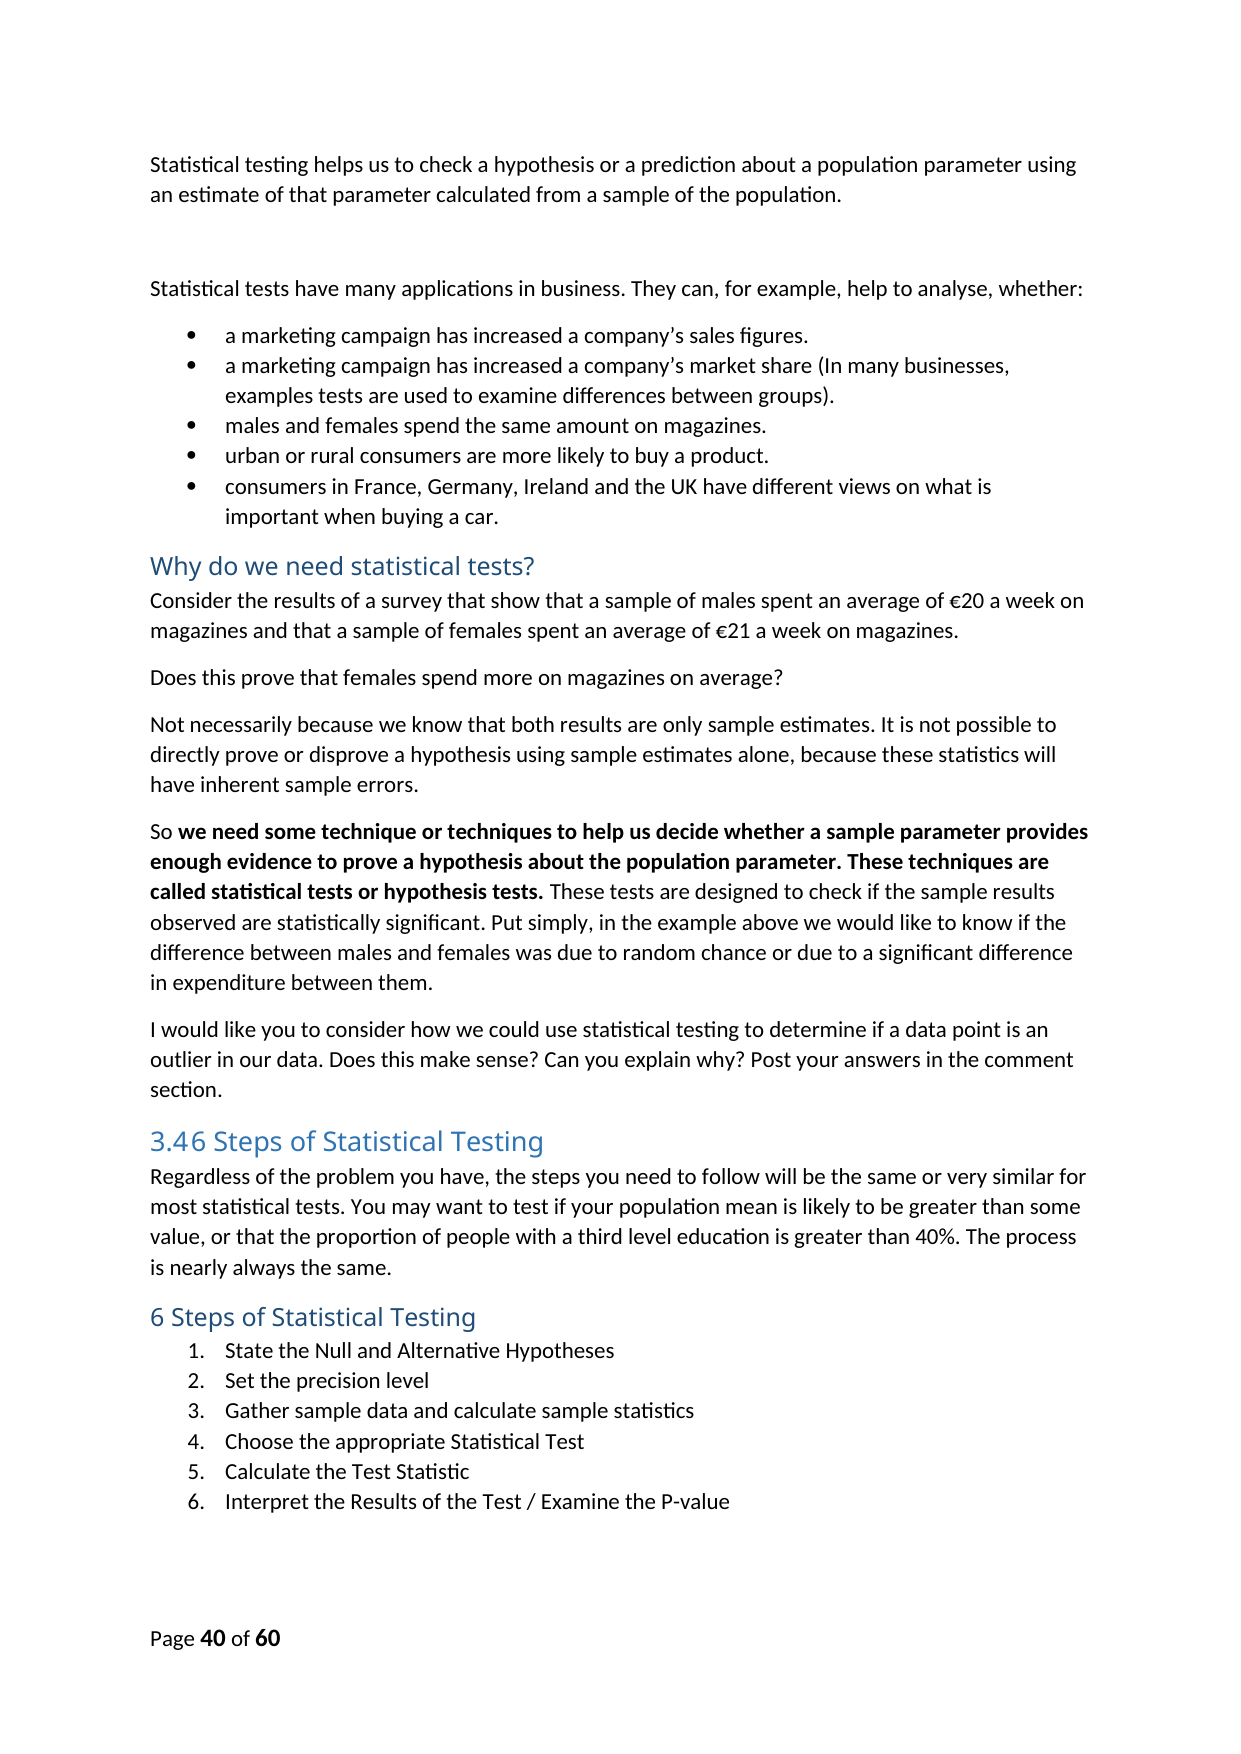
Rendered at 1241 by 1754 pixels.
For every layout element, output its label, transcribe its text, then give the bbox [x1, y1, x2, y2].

list males and females spend the same amount on magazines. [187, 411, 1090, 439]
text Statistical testing helps us to check a hypothesis or a prediction about a population parameter using an estimate of that parameter calculated from a sample of the population. [150, 150, 1090, 208]
list Set the precision level [187, 1366, 1090, 1394]
list Interpret the Results of the Test / Examine the P-value [187, 1487, 1090, 1515]
text Statistical tests have many applications in business. They can, for example, help to analyse, whether: [150, 274, 1090, 302]
text Not necessarily because we know that both results are only sample estimates. It is not possible to directly prove or disprove a hypothesis using sample estimates alone, because these statistics will have inherent sample errors. [150, 710, 1090, 798]
text Regardless of the problem you have, the steps you need to follow will be the same or very similar for most statistical tests. You may want to test if your population mean is likely to be greater than some value, or that the proportion of people with a third level education is greater than 40%. The process is nearly always the same. [150, 1162, 1090, 1281]
list urban or rural consumers are more likely to buy a product. [187, 442, 1090, 470]
list Gather sample data and calculate sample statistics [187, 1397, 1090, 1425]
list Choose the appropriate Statistical Test [187, 1427, 1090, 1455]
list State the Null and Alternative Hypotheses [187, 1336, 1090, 1364]
subtitle 6 Steps of Statistical Testing [150, 1122, 1090, 1159]
list a marketing campaign has increased a company’s sales figures. [187, 321, 1090, 349]
text So we need some technique or techniques to help us decide whether a sample parameter provides enough evidence to prove a hypothesis about the population parameter. These techniques are called statistical tests or hypothesis tests. These tests are designed to check if the sample results observed are statistically significant. Put simply, in the example above we would like to know if the difference between males and females was due to random chance or due to a significant difference in expenditure between them. [150, 817, 1090, 996]
text Consider the results of a survey that show that a sample of males spent an average of €20 a week on magazines and that a sample of females spent an average of €21 a week on magazines. [150, 586, 1090, 644]
list consumers in France, Germany, Ireland and the UK have different views on what is important when buying a car. [187, 472, 1090, 530]
list Calculate the Test Statistic [187, 1457, 1090, 1485]
text Does this prove that females spend more on magazines on average? [150, 663, 1090, 691]
list a marketing campaign has increased a company’s market share (In many businesses, examples tests are used to examine differences between groups). [187, 351, 1090, 409]
text I would like you to consider how we could use statistical testing to determine if a data point is an outlier in our data. Does this make sense? Can you explain why? Post your answers in the comment section. [150, 1015, 1090, 1103]
subtitle 6 Steps of Statistical Testing [150, 1299, 1090, 1333]
subtitle Why do we need statistical tests? [150, 549, 1090, 583]
